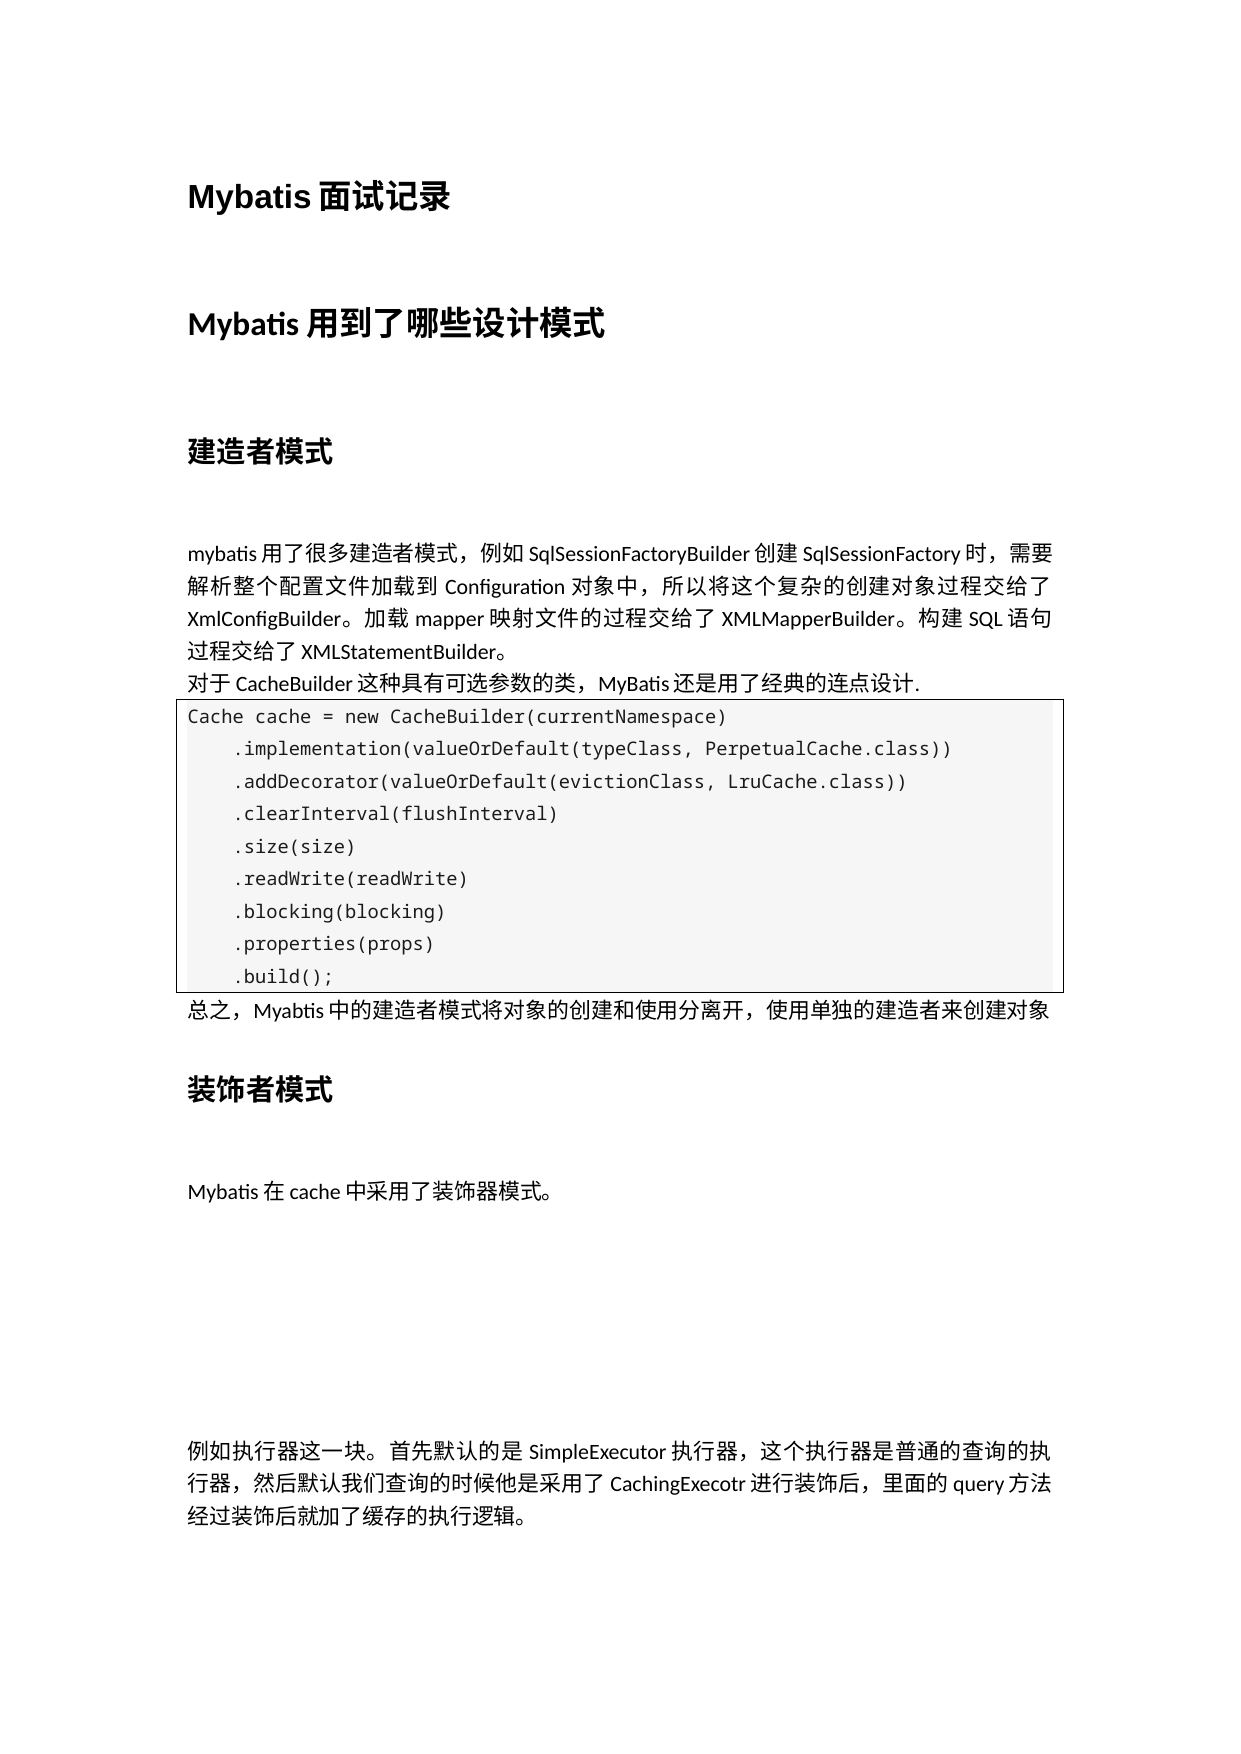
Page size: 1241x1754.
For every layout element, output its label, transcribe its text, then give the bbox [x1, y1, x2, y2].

subtitle Mybatis用到了哪些设计模式 [187, 289, 1053, 354]
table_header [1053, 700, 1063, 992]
text 例如执行器这一块。首先默认的是SimpleExecutor执行器，这个执行器是普通的查询的执行器，然后默认我们查询的时候他是采用了CachingExecotr进行装饰后，里面的query方法经过装饰后就加了缓存的执行逻辑。 [187, 1433, 1053, 1531]
subtitle 建造者模式 [187, 418, 1053, 483]
text 对于CacheBuilder这种具有可选参数的类，MyBatis还是用了经典的连点设计. [187, 666, 1053, 698]
subtitle Mybatis面试记录 [187, 162, 1053, 227]
text Mybatis在cache中采用了装饰器模式。 [187, 1173, 1053, 1206]
subtitle 装饰者模式 [187, 1055, 1053, 1120]
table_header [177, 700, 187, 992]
text 总之，Myabtis中的建造者模式将对象的创建和使用分离开，使用单独的建造者来创建对象 [187, 993, 1053, 1026]
text mybatis用了很多建造者模式，例如SqlSessionFactoryBuilder创建SqlSessionFactory时，需要解析整个配置文件加载到Configuration对象中，所以将这个复杂的创建对象过程交给了XmlConfigBuilder。加载mapper映射文件的过程交给了XMLMapperBuilder。构建SQL语句过程交给了XMLStatementBuilder。 [187, 536, 1053, 666]
